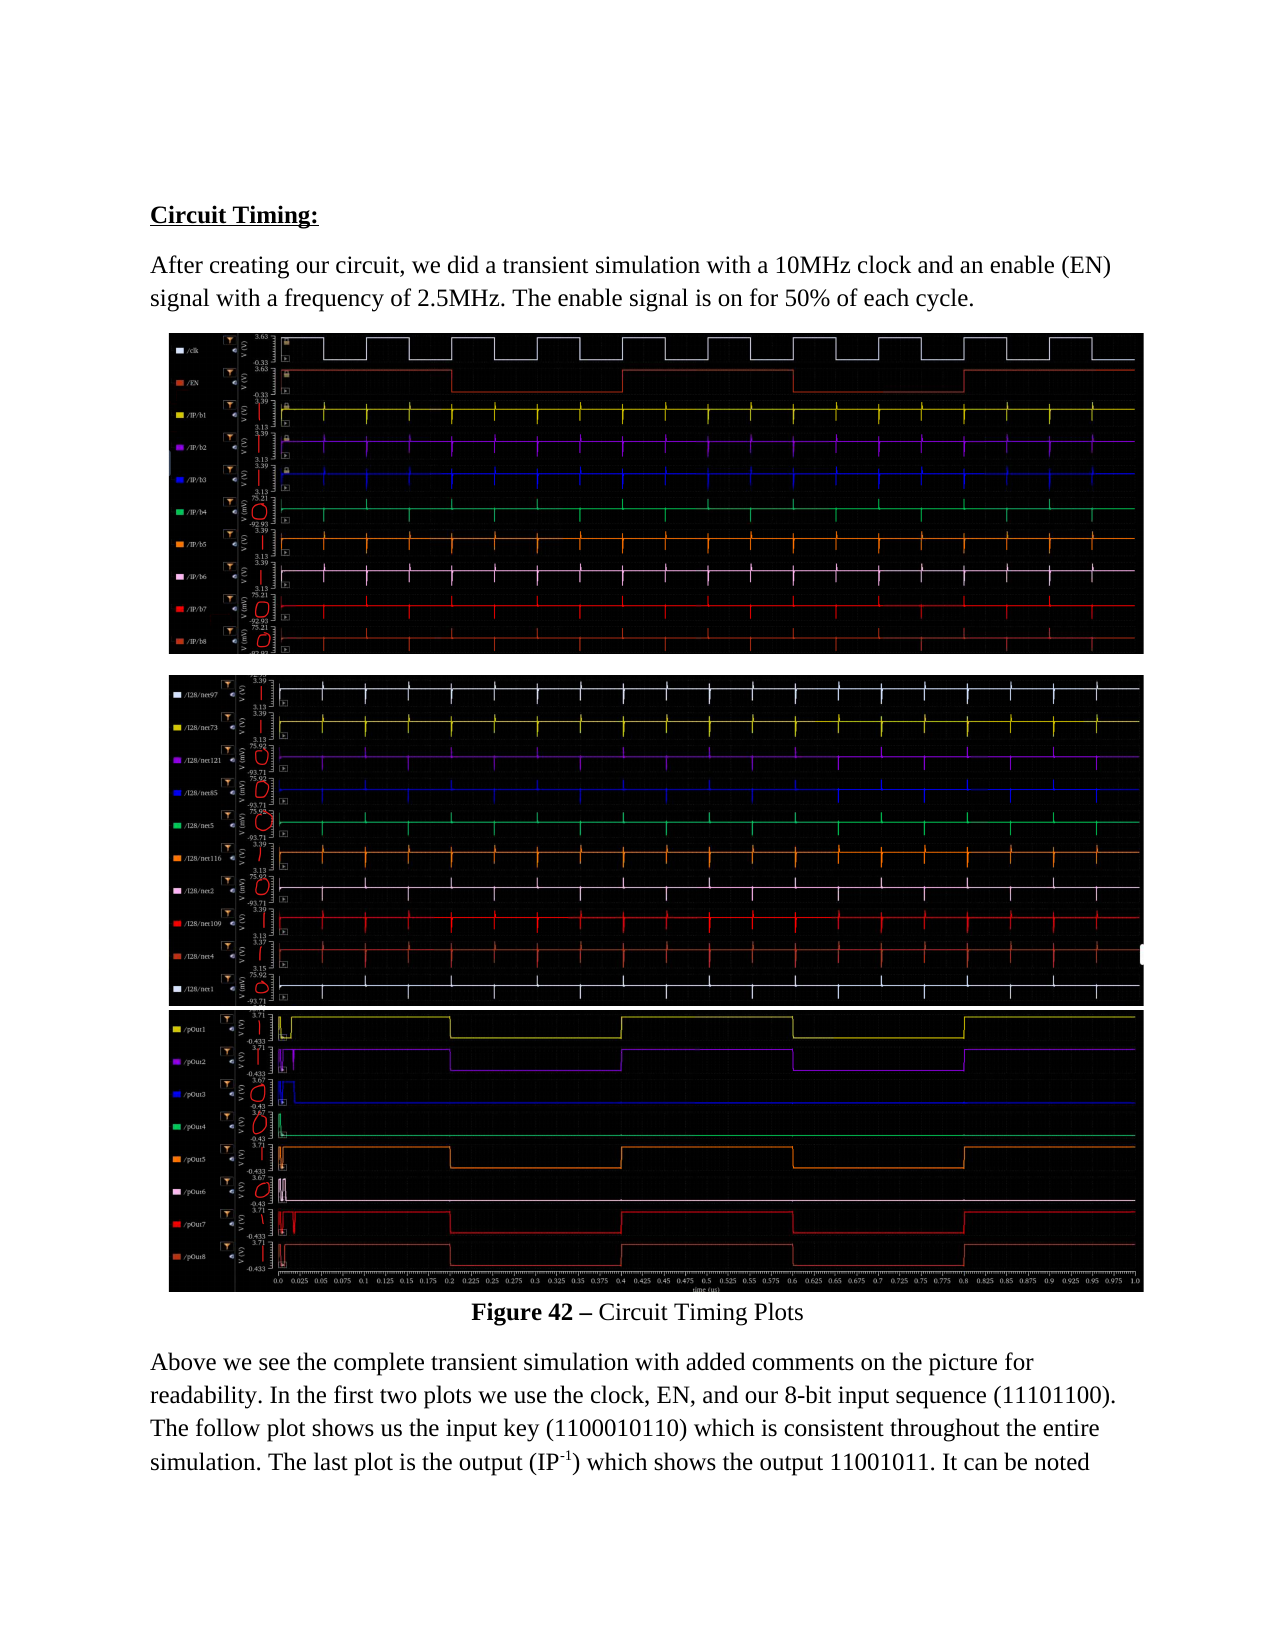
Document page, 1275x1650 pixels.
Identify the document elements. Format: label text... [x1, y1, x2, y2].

text After creating our circuit, we did a transient simulation with a 10MHz clock and an enable (EN) signal with a frequency of 2.5MHz. The enable signal is on for 50% of each cycle. [150, 250, 1125, 312]
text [150, 1347, 1125, 1475]
text Figure 42 – Circuit Timing Plots [150, 676, 1125, 1325]
text Circuit Timing: [150, 200, 1125, 229]
